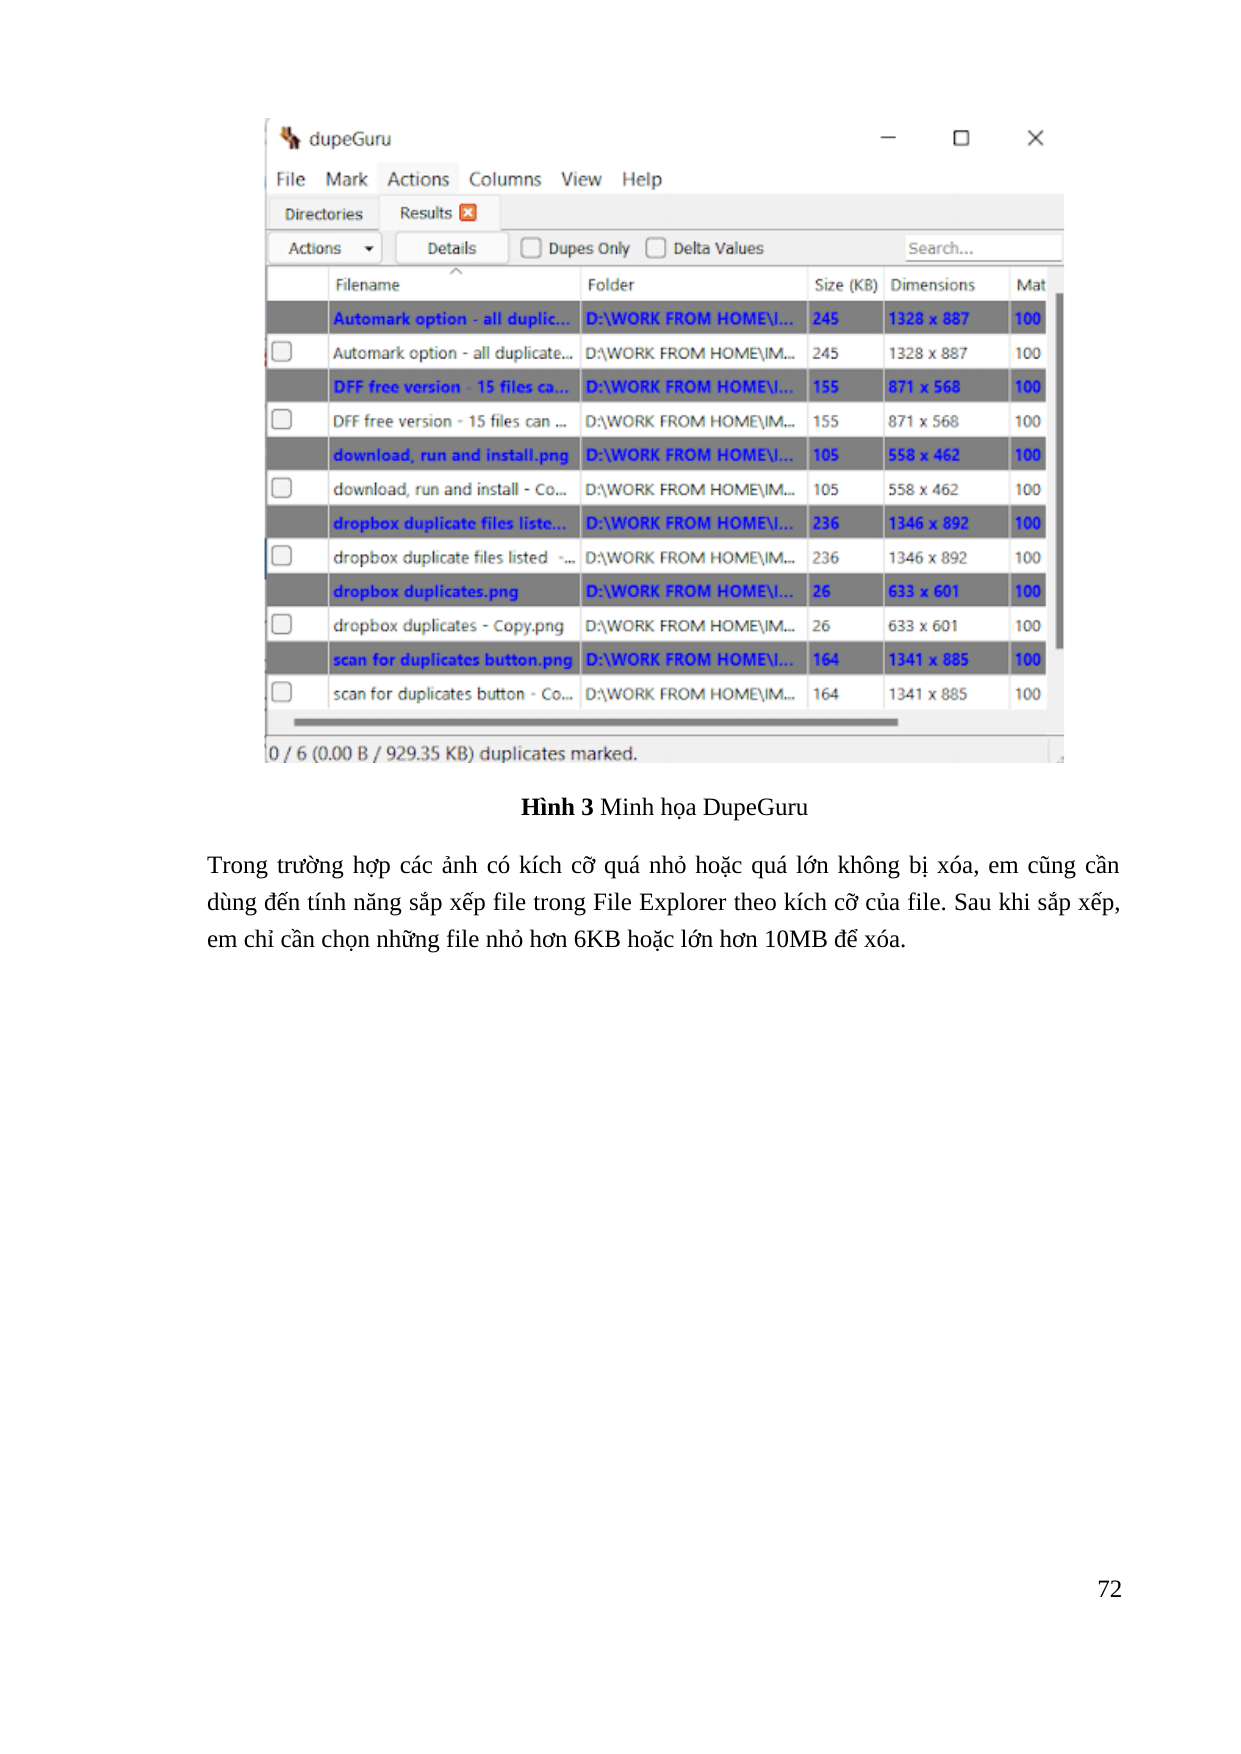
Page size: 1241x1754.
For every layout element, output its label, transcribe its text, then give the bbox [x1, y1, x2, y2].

picture [264, 118, 1065, 763]
text Trong trường hợp các ảnh có kích cỡ quá nhỏ hoặc quá lớn không bị xóa, em cũng cần dùng đến tính năng sắp xếp file trong File Explorer theo kích cỡ của file. Sau khi sắp xếp, em chỉ cần chọn những file nhỏ hơn 6KB hoặc lớn hơn 10MB để xóa. [207, 850, 1122, 953]
text Hình 3 Minh họa DupeGuru [207, 792, 1122, 820]
